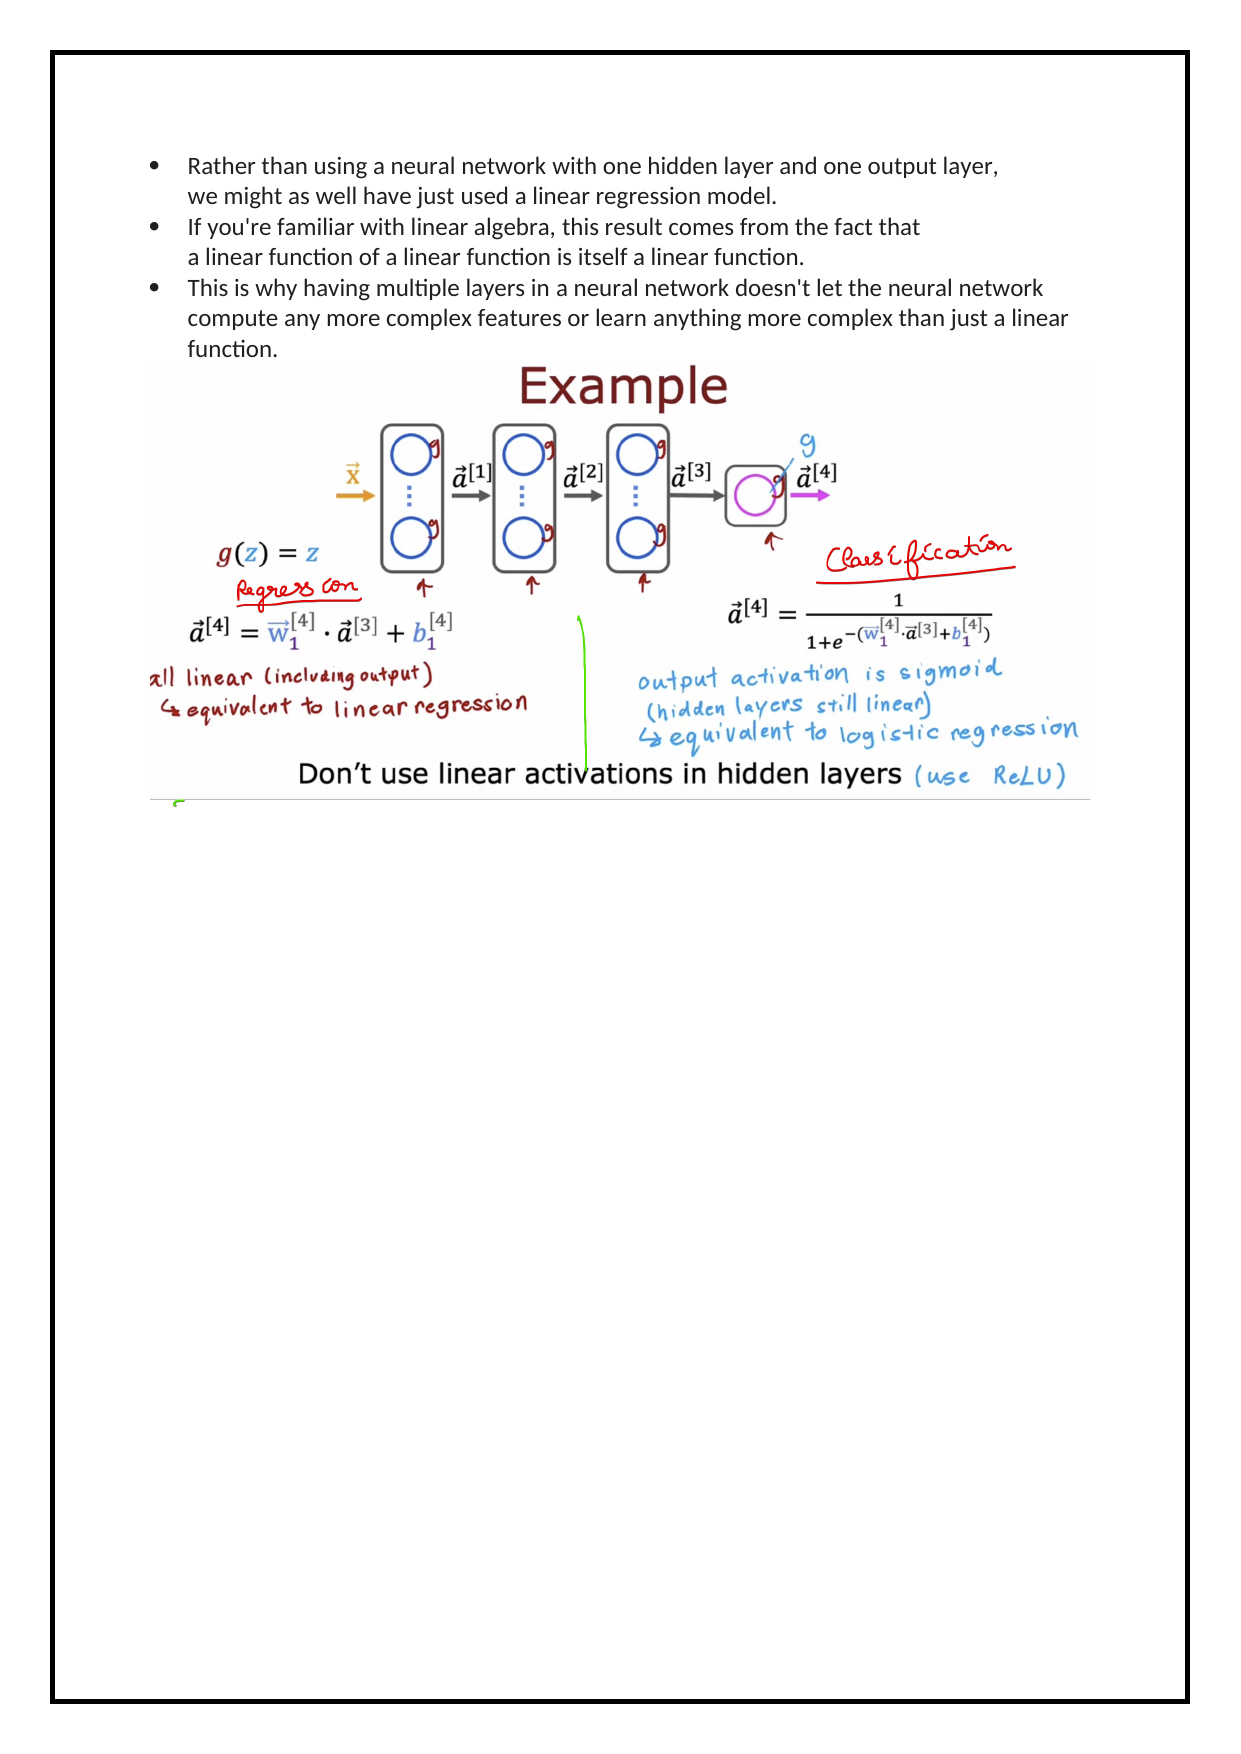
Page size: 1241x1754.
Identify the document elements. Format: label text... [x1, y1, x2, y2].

list Rather than using a neural network with one hidden layer and one output layer, we might as well have just used a linear regression model. [150, 150, 1090, 211]
list This is why having multiple layers in a neural network doesn't let the neural network compute any more complex features or learn anything more complex than just a linear function. [150, 272, 1090, 363]
list If you're familiar with linear algebra, this result comes from the fact that a linear function of a linear function is itself a linear function. [150, 211, 1090, 272]
picture [150, 363, 1091, 808]
